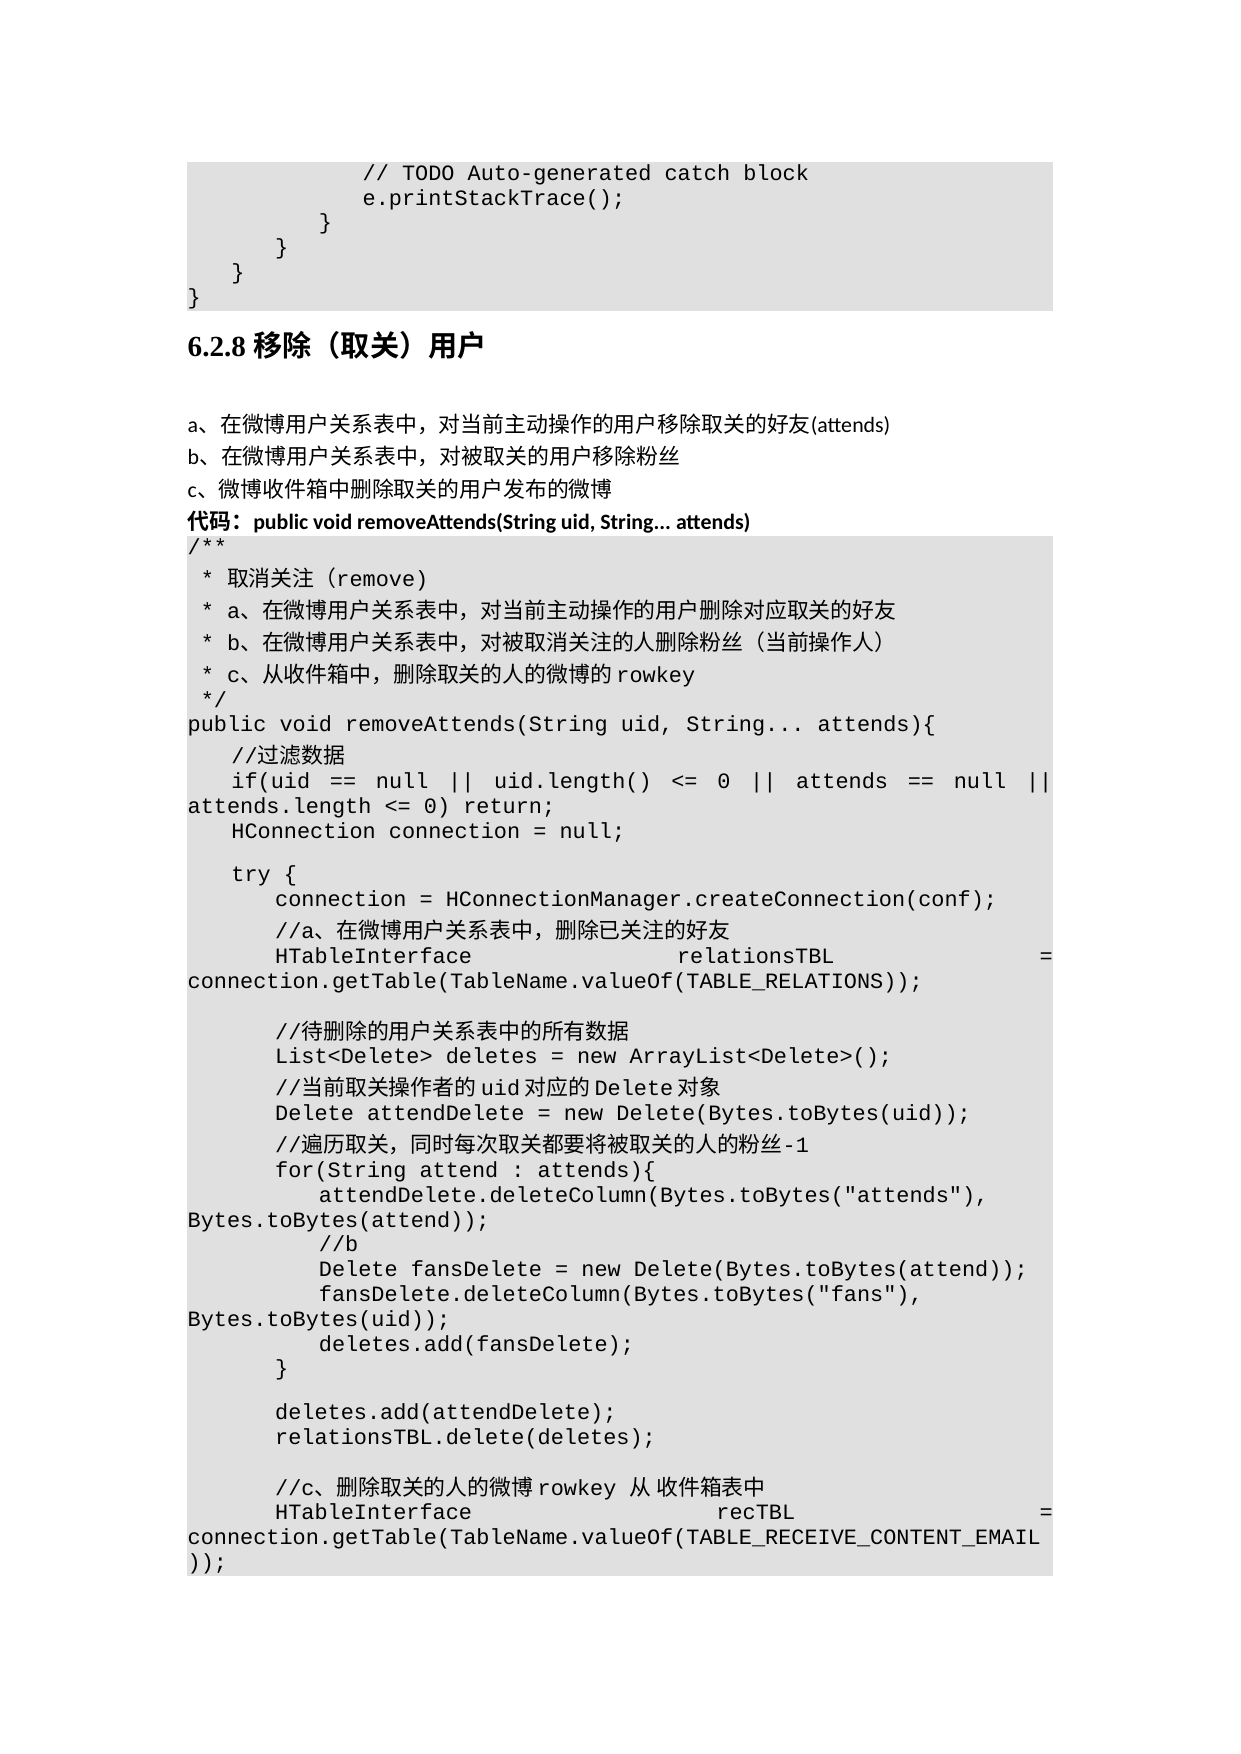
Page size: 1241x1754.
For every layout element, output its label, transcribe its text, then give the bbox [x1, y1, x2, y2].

text * b、在微博用户关系表中，对被取消关注的人删除粉丝（当前操作人） [187, 625, 1053, 657]
text attendDelete.deleteColumn(Bytes.toBytes("attends"), Bytes.toBytes(attend)); [187, 1184, 1053, 1233]
text connection = HConnectionManager.createConnection(conf); [187, 888, 1053, 913]
text public void removeAttends(String uid, String... attends){ [187, 714, 1053, 738]
text deletes.add(attendDelete); [187, 1401, 1053, 1426]
subtitle 6.2.8 移除（取关）用户 [187, 311, 1053, 376]
text HTableInterface recTBL = connection.getTable(TableName.valueOf(TABLE_RECEIVE_CONTENT_EMAIL)); [187, 1502, 1053, 1576]
text * c、从收件箱中，删除取关的人的微博的rowkey [187, 657, 1053, 689]
text fansDelete.deleteColumn(Bytes.toBytes("fans"), Bytes.toBytes(uid)); [187, 1283, 1053, 1333]
text // TODO Auto-generated catch block [187, 162, 1053, 187]
text e.printStackTrace(); [187, 187, 1053, 212]
text } [187, 286, 1053, 311]
text //a、在微博用户关系表中，删除已关注的好友 [187, 913, 1053, 945]
text relationsTBL.delete(deletes); [187, 1426, 1053, 1451]
text for(String attend : attends){ [187, 1159, 1053, 1184]
text if(uid == null || uid.length() <= 0 || attends == null || attends.length <= 0) return; [187, 770, 1053, 820]
text //b [187, 1233, 1053, 1258]
text } [187, 1357, 1053, 1382]
text List<Delete> deletes = new ArrayList<Delete>(); [187, 1046, 1053, 1070]
text c、微博收件箱中删除取关的用户发布的微博 [187, 471, 1053, 504]
text */ [187, 689, 1053, 714]
text Delete fansDelete = new Delete(Bytes.toBytes(attend)); [187, 1258, 1053, 1283]
text //当前取关操作者的uid对应的Delete对象 [187, 1070, 1053, 1102]
text //遍历取关，同时每次取关都要将被取关的人的粉丝-1 [187, 1127, 1053, 1159]
text deletes.add(fansDelete); [187, 1333, 1053, 1357]
text /** [187, 536, 1053, 561]
text } [187, 236, 1053, 261]
text HConnection connection = null; [187, 820, 1053, 845]
text 代码：public void removeAttends(String uid, String... attends) [187, 504, 1053, 536]
text * a、在微博用户关系表中，对当前主动操作的用户删除对应取关的好友 [187, 593, 1053, 625]
text //过滤数据 [187, 738, 1053, 770]
text HTableInterface relationsTBL = connection.getTable(TableName.valueOf(TABLE_RELATIONS)); [187, 945, 1053, 995]
text * 取消关注（remove) [187, 561, 1053, 593]
text } [187, 261, 1053, 286]
text Delete attendDelete = new Delete(Bytes.toBytes(uid)); [187, 1102, 1053, 1127]
text b、在微博用户关系表中，对被取关的用户移除粉丝 [187, 439, 1053, 471]
text a、在微博用户关系表中，对当前主动操作的用户移除取关的好友(attends) [187, 406, 1053, 439]
text } [187, 212, 1053, 236]
text //c、删除取关的人的微博rowkey 从 收件箱表中 [187, 1469, 1053, 1502]
text try { [187, 864, 1053, 888]
text //待删除的用户关系表中的所有数据 [187, 1014, 1053, 1046]
